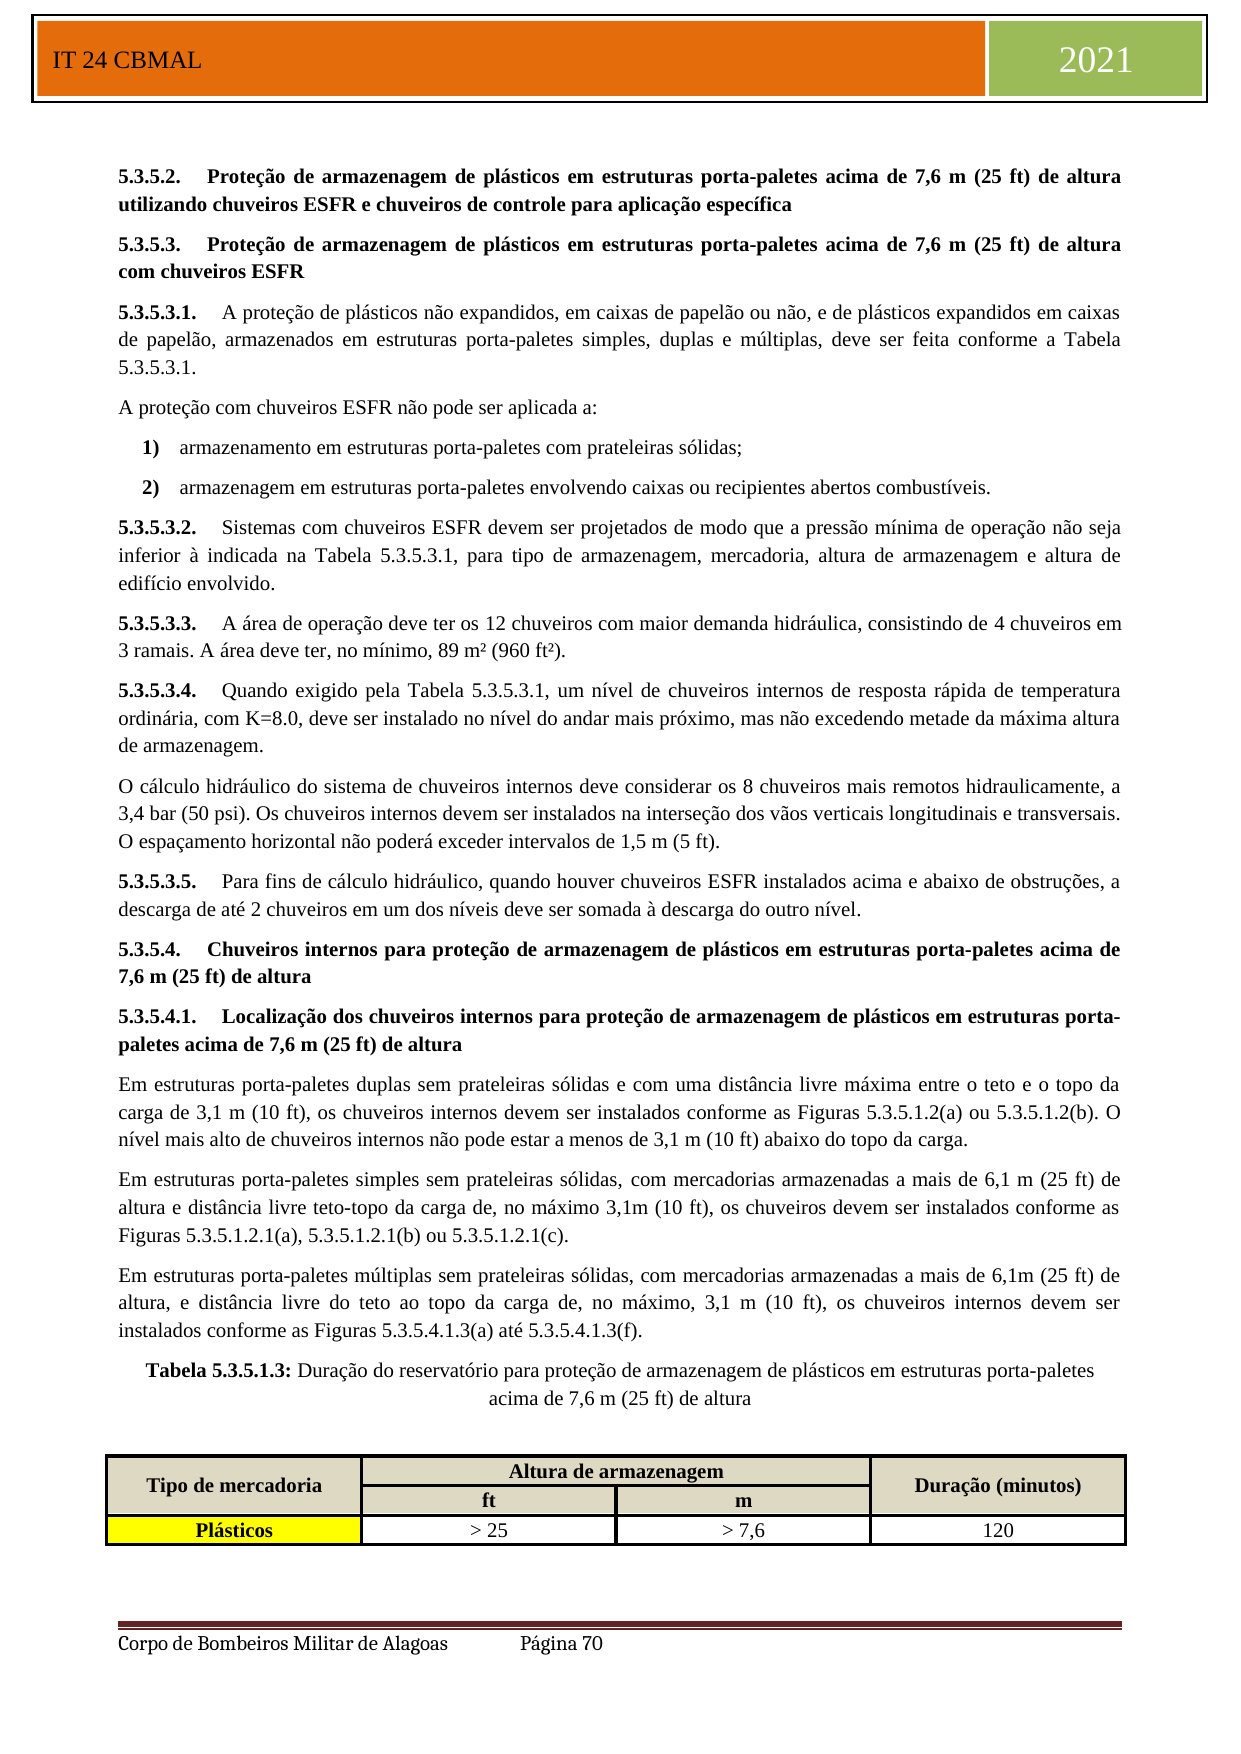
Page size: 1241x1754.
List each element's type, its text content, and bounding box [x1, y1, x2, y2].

list armazenamento em estruturas porta-paletes com prateleiras sólidas; [142, 435, 1122, 459]
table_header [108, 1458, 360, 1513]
text Para fins de cálculo hidráulico, quando houver chuveiros ESFR instalados acima e abaixo de obstruções, a descarga de até 2 chuveiros em um dos níveis deve ser somada à descarga do outro nível. [118, 869, 1122, 921]
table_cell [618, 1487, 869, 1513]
text Em estruturas porta-paletes simples sem prateleiras sólidas, com mercadorias armazenadas a mais de 6,1 m (25 ft) de altura e distância livre teto-topo da carga de, no máximo 3,1m (10 ft), os chuveiros devem ser instalados conforme as Figuras 5.3.5.1.2.1(a), 5.3.5.1.2.1(b) ou 5.3.5.1.2.1(c). [118, 1167, 1122, 1247]
text Chuveiros internos para proteção de armazenagem de plásticos em estruturas porta-paletes acima de 7,6 m (25 ft) de altura [118, 937, 1122, 988]
text A área de operação deve ter os 12 chuveiros com maior demanda hidráulica, consistindo de 4 chuveiros em 3 ramais. A área deve ter, no mínimo, 89 m² (960 ft²). [118, 611, 1122, 662]
text Em estruturas porta-paletes múltiplas sem prateleiras sólidas, com mercadorias armazenadas a mais de 6,1m (25 ft) de altura, e distância livre do teto ao topo da carga de, no máximo, 3,1 m (10 ft), os chuveiros internos devem ser instalados conforme as Figuras 5.3.5.4.1.3(a) até 5.3.5.4.1.3(f). [118, 1263, 1122, 1342]
text A proteção com chuveiros ESFR não pode ser aplicada a: [118, 395, 1122, 419]
text armazenagem em estruturas porta-paletes envolvendo caixas ou recipientes abertos combustíveis. [142, 475, 1122, 499]
text Sistemas com chuveiros ESFR devem ser projetados de modo que a pressão mínima de operação não seja inferior à indicada na Tabela 5.3.5.3.1, para tipo de armazenagem, mercadoria, altura de armazenagem e altura de edifício envolvido. [118, 515, 1122, 594]
text A proteção de plásticos não expandidos, em caixas de papelão ou não, e de plásticos expandidos em caixas de papelão, armazenados em estruturas porta-paletes simples, duplas e múltiplas, deve ser feita conforme a Tabela 5.3.5.3.1. [118, 299, 1122, 379]
text Proteção de armazenagem de plásticos em estruturas porta-paletes acima de 7,6 m (25 ft) de altura utilizando chuveiros ESFR e chuveiros de controle para aplicação específica [118, 164, 1122, 216]
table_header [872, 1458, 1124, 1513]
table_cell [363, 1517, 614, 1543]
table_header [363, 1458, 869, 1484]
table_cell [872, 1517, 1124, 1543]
text Localização dos chuveiros internos para proteção de armazenagem de plásticos em estruturas porta-paletes acima de 7,6 m (25 ft) de altura [118, 1004, 1122, 1056]
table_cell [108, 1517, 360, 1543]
text O cálculo hidráulico do sistema de chuveiros internos deve considerar os 8 chuveiros mais remotos hidraulicamente, a 3,4 bar (50 psi). Os chuveiros internos devem ser instalados na interseção dos vãos verticais longitudinais e transversais. O espaçamento horizontal não poderá exceder intervalos de 1,5 m (5 ft). [118, 773, 1122, 853]
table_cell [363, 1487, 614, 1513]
text Tabela 5.3.5.1.3: Duração do reservatório para proteção de armazenagem de plásticos em estruturas porta-paletes acima de 7,6 m (25 ft) de altura [118, 1358, 1122, 1409]
text Proteção de armazenagem de plásticos em estruturas porta-paletes acima de 7,6 m (25 ft) de altura com chuveiros ESFR [118, 232, 1122, 283]
text Em estruturas porta-paletes duplas sem prateleiras sólidas e com uma distância livre máxima entre o teto e o topo da carga de 3,1 m (10 ft), os chuveiros internos devem ser instalados conforme as Figuras 5.3.5.1.2(a) ou 5.3.5.1.2(b). O nível mais alto de chuveiros internos não pode estar a menos de 3,1 m (10 ft) abaixo do topo da carga. [118, 1072, 1122, 1151]
text Quando exigido pela Tabela 5.3.5.3.1, um nível de chuveiros internos de resposta rápida de temperatura ordinária, com K=8.0, deve ser instalado no nível do andar mais próximo, mas não excedendo metade da máxima altura de armazenagem. [118, 678, 1122, 757]
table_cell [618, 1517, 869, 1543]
